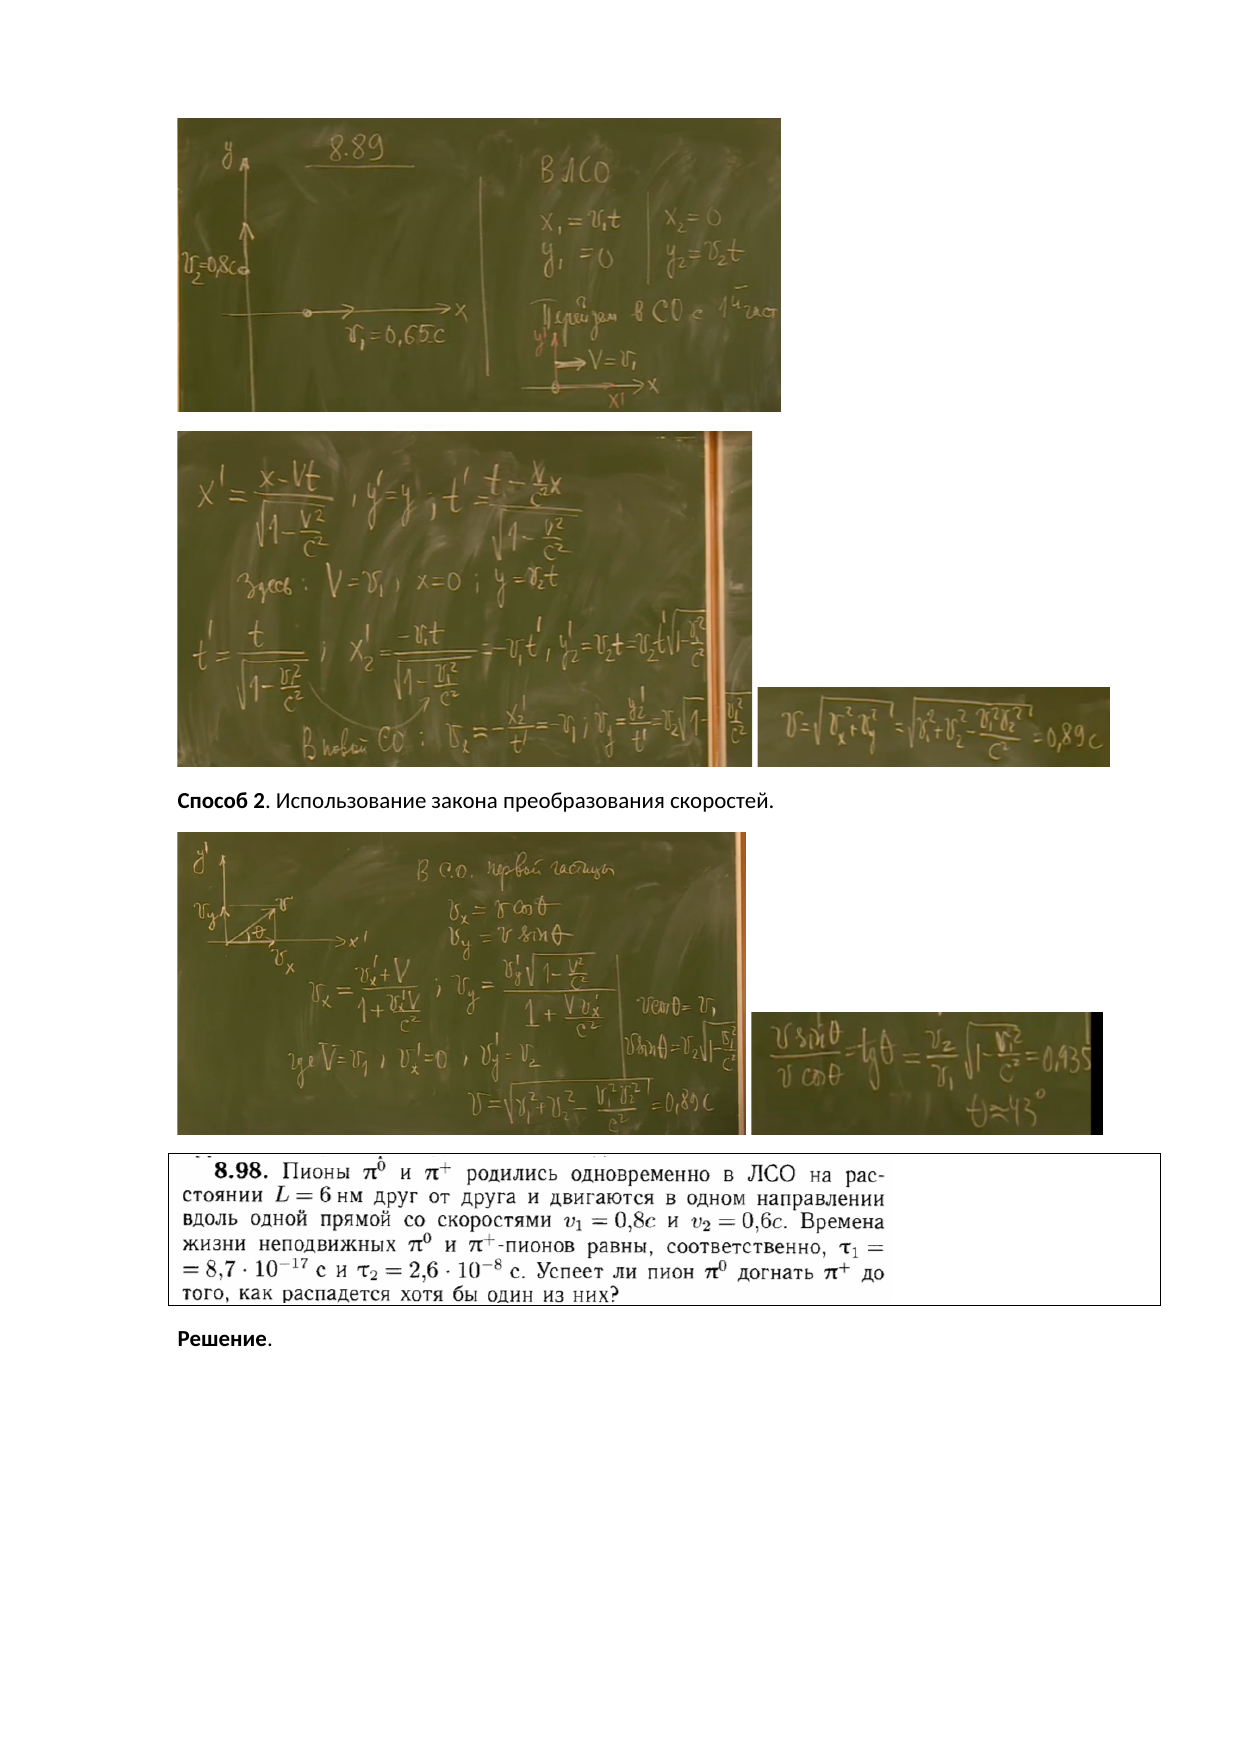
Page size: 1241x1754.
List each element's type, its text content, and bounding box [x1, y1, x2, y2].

picture [757, 687, 1110, 767]
picture [177, 832, 746, 1135]
text Способ 2. Использование закона преобразования скоростей. [177, 786, 1152, 814]
text Решение. [177, 1324, 1152, 1353]
picture [177, 118, 781, 412]
picture [177, 431, 753, 767]
picture [177, 1156, 893, 1303]
picture [751, 1012, 1103, 1135]
